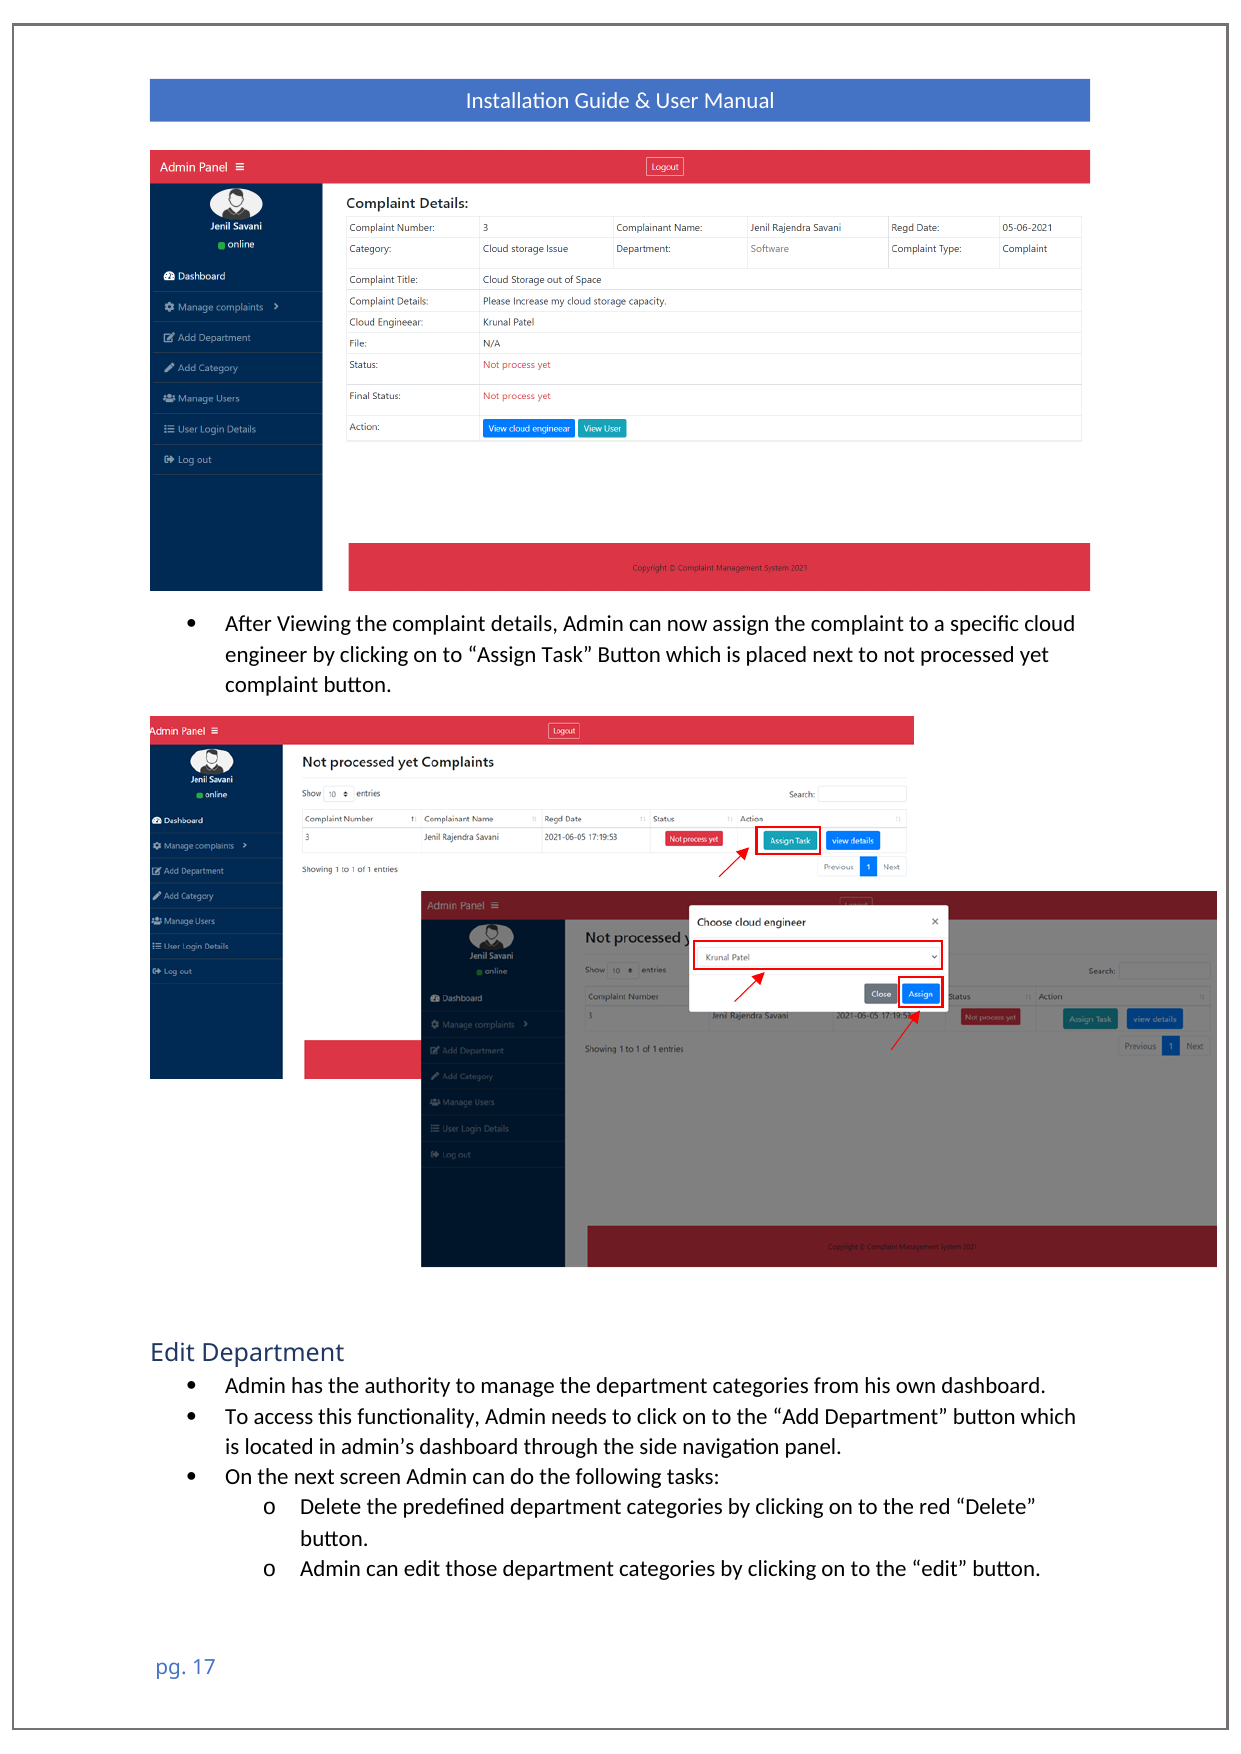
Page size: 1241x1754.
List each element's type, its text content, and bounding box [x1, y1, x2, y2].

list On the next screen Admin can do the following tasks: [187, 1462, 1090, 1490]
list To access this functionality, Admin needs to click on to the “Add Department” button which is located in admin’s dashboard through the side navigation panel. [187, 1402, 1090, 1460]
picture [150, 150, 1091, 591]
subtitle Edit Department [150, 1335, 1090, 1369]
list After Viewing the complaint details, Admin can now assign the complaint to a specific cloud engineer by clicking on to “Assign Task” Button which is placed next to not processed yet complaint button. [187, 609, 1090, 698]
picture [150, 716, 1221, 1270]
list Delete the predefined department categories by clicking on to the red “Delete” button. [262, 1492, 1090, 1552]
list Admin has the authority to manage the department categories from his own dashboard. [187, 1372, 1090, 1400]
list Admin can edit those department categories by clicking on to the “edit” button. [262, 1554, 1090, 1583]
